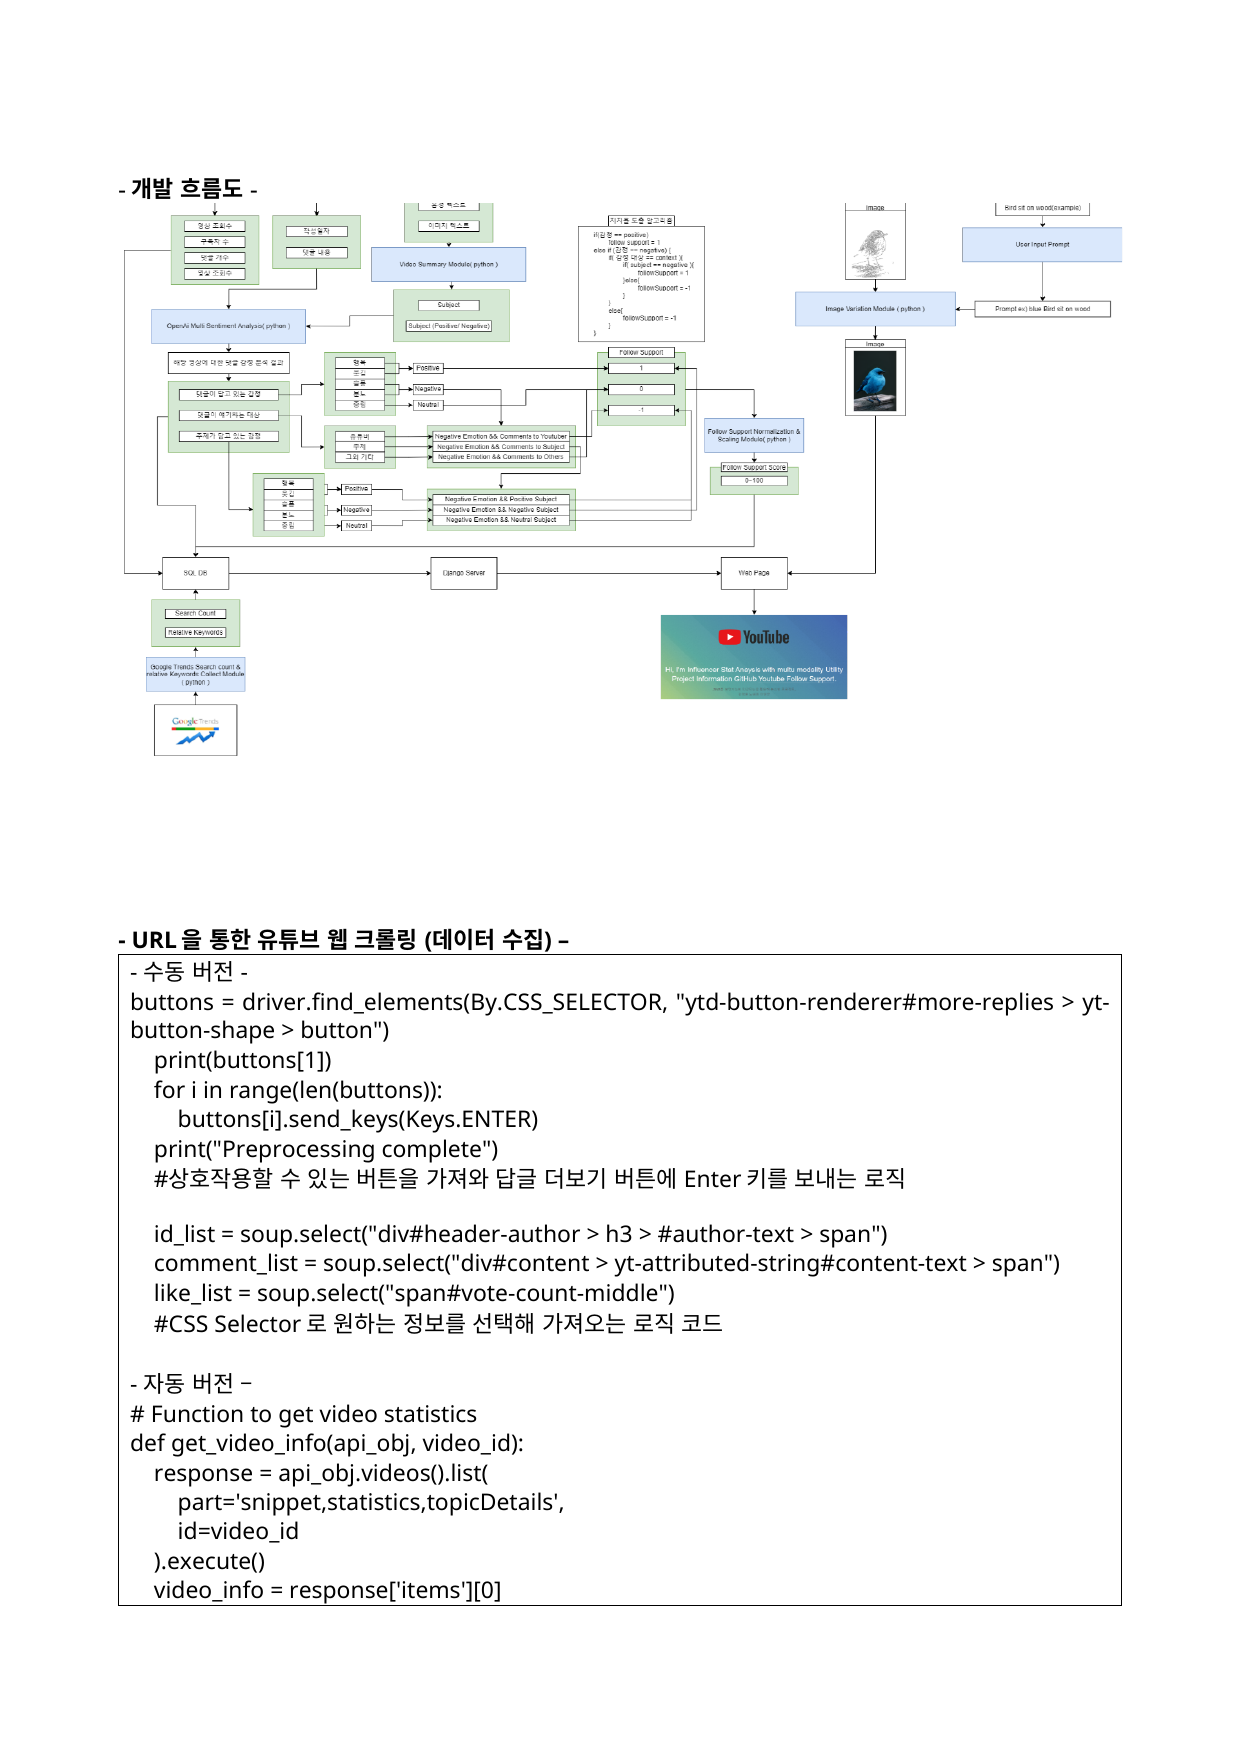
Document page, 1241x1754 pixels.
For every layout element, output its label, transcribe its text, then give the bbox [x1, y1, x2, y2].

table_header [119, 955, 1121, 1604]
text - 개발 흐름도 - [118, 172, 1122, 203]
text - URL을 통한 유튜브 웹 크롤링 (데이터 수집) – [118, 923, 1122, 954]
picture [118, 203, 1123, 756]
